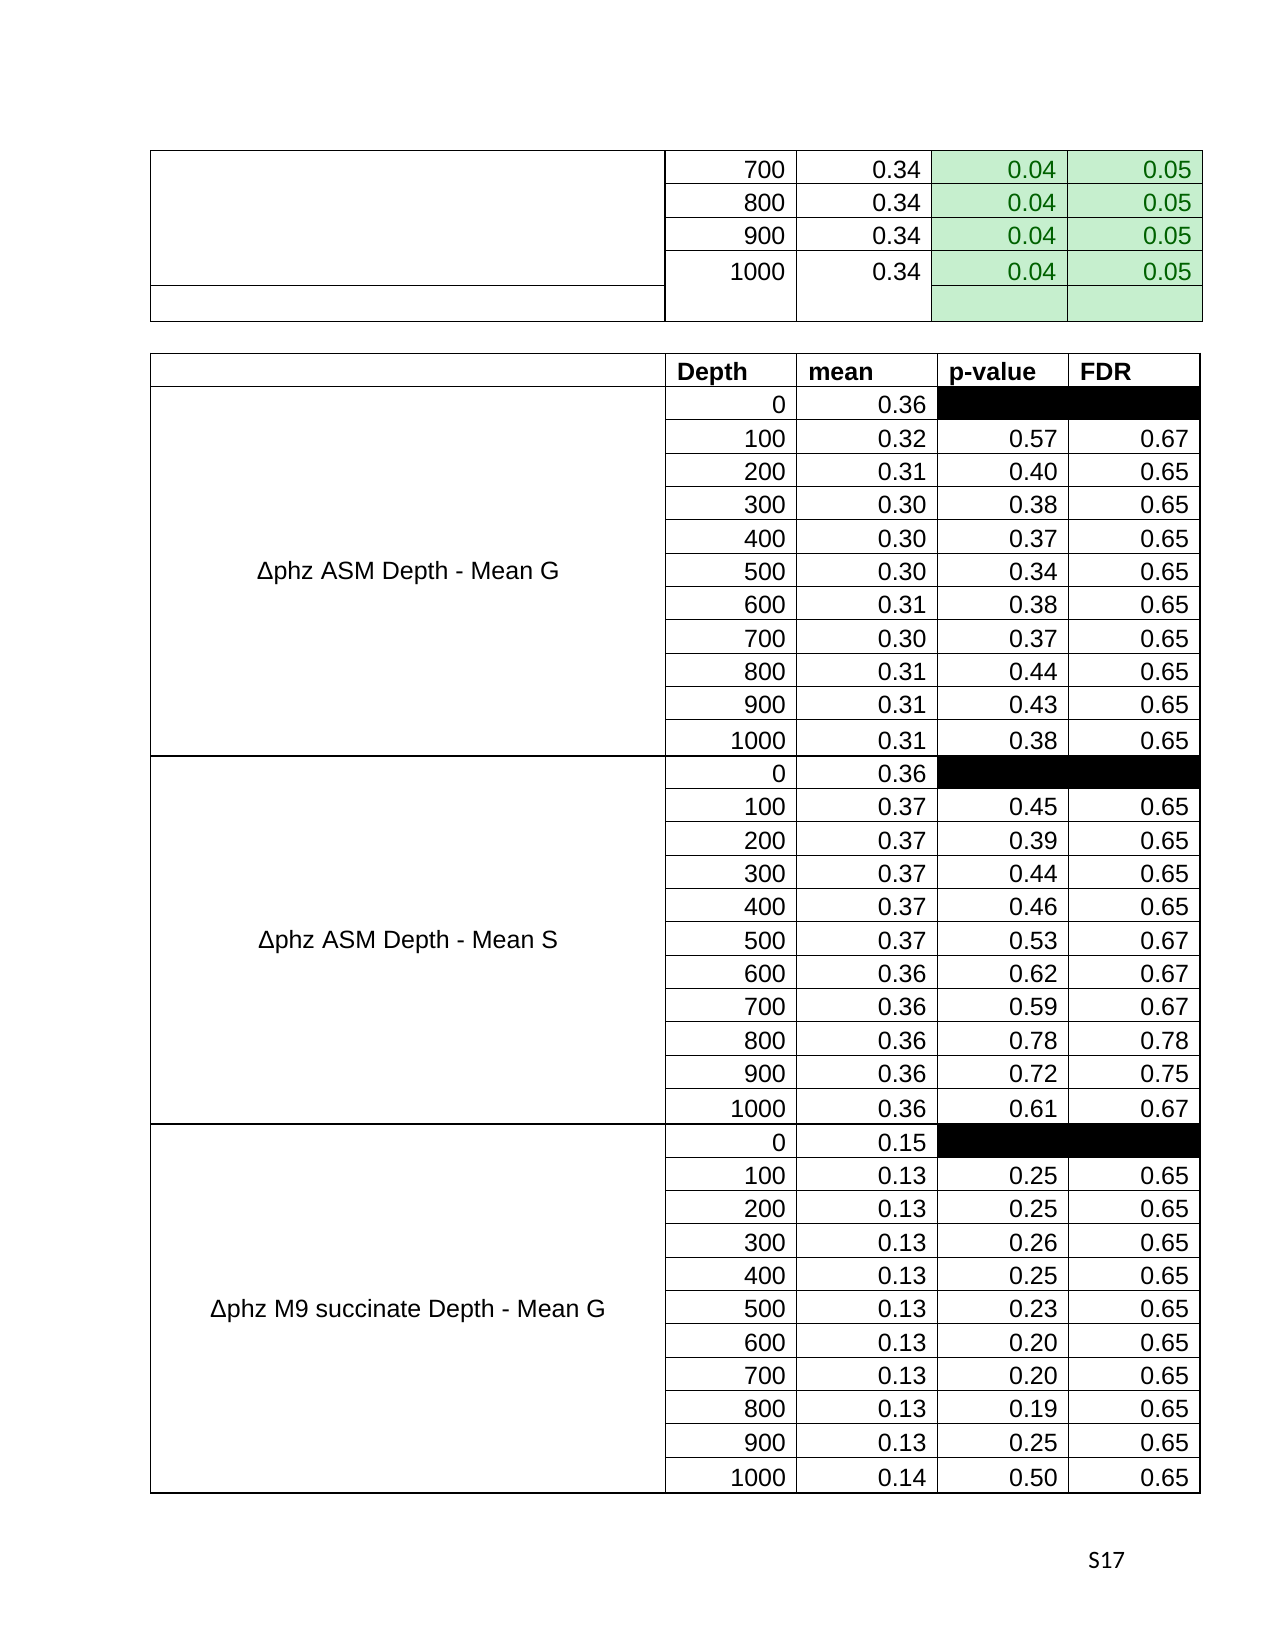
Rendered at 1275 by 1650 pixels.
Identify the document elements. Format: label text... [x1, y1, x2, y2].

table_cell 0.13 [797, 1424, 937, 1457]
table_cell 0.65 [1069, 822, 1199, 854]
table_cell 0.65 [1069, 654, 1199, 686]
table_cell 0.25 [938, 1191, 1068, 1223]
table_cell 0.65 [1069, 1191, 1199, 1223]
table_cell 0.30 [797, 620, 937, 652]
table_cell 200 [666, 1191, 796, 1223]
table_cell 0.65 [1069, 620, 1199, 652]
table_cell 0.67 [1069, 956, 1199, 988]
table_cell 0.36 [797, 956, 937, 988]
table_cell 900 [666, 1424, 796, 1457]
table_cell 0.13 [797, 1391, 937, 1423]
table_cell 0.44 [938, 654, 1068, 686]
table_cell 0.04 [932, 151, 1067, 183]
table_cell 0.67 [1069, 922, 1199, 954]
table_cell 700 [666, 620, 796, 652]
table_cell 200 [666, 454, 796, 486]
table_cell [932, 286, 1067, 321]
table_cell 0.30 [797, 487, 937, 519]
table_header Depth [666, 354, 796, 386]
table_header mean [797, 354, 937, 386]
table_cell 0.65 [1069, 454, 1199, 486]
table_cell 1000 [666, 251, 796, 285]
table_cell 0.13 [797, 1224, 937, 1257]
table_cell 0.67 [1069, 989, 1199, 1021]
table_cell 1000 [666, 720, 796, 754]
table_cell 0.65 [1069, 1358, 1199, 1390]
table_cell [938, 757, 1068, 788]
table_cell [666, 285, 796, 321]
table_cell 800 [666, 654, 796, 686]
table_cell 0.25 [938, 1258, 1068, 1290]
table_cell 1000 [666, 1089, 796, 1123]
table_cell 800 [666, 1022, 796, 1054]
table_cell 0.37 [797, 822, 937, 854]
table_cell 0.13 [797, 1291, 937, 1323]
table_cell 0.44 [938, 856, 1068, 888]
table_cell 0.37 [797, 856, 937, 888]
table_cell 0.32 [797, 420, 937, 452]
table_cell 0.37 [797, 922, 937, 954]
table_cell [1068, 286, 1202, 321]
table_cell 0.31 [797, 654, 937, 686]
table_cell [938, 1125, 1068, 1157]
table_cell 600 [666, 1324, 796, 1357]
table_cell 0.61 [938, 1089, 1068, 1123]
table_cell 0 [666, 1125, 796, 1157]
table_cell 0.25 [938, 1158, 1068, 1190]
table_cell 0.65 [1069, 1391, 1199, 1423]
table_cell 0.36 [797, 387, 937, 419]
table_cell 0.46 [938, 889, 1068, 921]
table_cell 0.65 [1069, 1424, 1199, 1457]
table_cell 0.40 [938, 454, 1068, 486]
table_cell 400 [666, 889, 796, 921]
table_cell 0.23 [938, 1291, 1068, 1323]
table_cell 0.65 [1069, 1258, 1199, 1290]
table_header p-value [938, 354, 1068, 386]
table_cell 900 [666, 1056, 796, 1088]
table_cell Δphz ASM Depth - Mean S [151, 757, 665, 1123]
table_cell 0.14 [797, 1458, 937, 1492]
table_cell 0.43 [938, 687, 1068, 719]
table_cell [1069, 387, 1199, 419]
table_cell 0.72 [938, 1056, 1068, 1088]
table_cell 0.31 [797, 454, 937, 486]
table_cell 0.65 [1069, 1291, 1199, 1323]
table_cell 0.36 [797, 1056, 937, 1088]
table_cell 0.65 [1069, 1224, 1199, 1257]
table_cell 300 [666, 487, 796, 519]
table_cell 0.65 [1069, 889, 1199, 921]
table_cell 0.39 [938, 822, 1068, 854]
table_cell 0.37 [797, 889, 937, 921]
table_cell [797, 285, 931, 321]
table_cell 0.05 [1068, 251, 1202, 285]
table_cell 800 [666, 1391, 796, 1423]
table_cell 300 [666, 856, 796, 888]
table_cell 1000 [666, 1458, 796, 1492]
table_cell 0 [666, 387, 796, 419]
table_cell [1069, 1125, 1199, 1157]
table_cell 300 [666, 1224, 796, 1257]
table_cell 700 [666, 151, 796, 183]
table_cell 700 [666, 1358, 796, 1390]
table_cell 0.13 [797, 1258, 937, 1290]
table_cell 0.04 [932, 218, 1067, 250]
table_cell 0.65 [1069, 720, 1199, 754]
table_cell 800 [666, 184, 796, 217]
table_cell 0.20 [938, 1358, 1068, 1390]
table_cell 700 [666, 989, 796, 1021]
table_cell 100 [666, 1158, 796, 1190]
table_cell 0.25 [938, 1424, 1068, 1457]
table_cell 0.67 [1069, 1089, 1199, 1123]
table_cell 0.65 [1069, 487, 1199, 519]
table_cell 0.13 [797, 1191, 937, 1223]
table_cell 0.04 [932, 251, 1067, 285]
table_cell 500 [666, 1291, 796, 1323]
table_cell 100 [666, 420, 796, 452]
table_cell 0.57 [938, 420, 1068, 452]
table_cell 0.34 [797, 218, 931, 250]
table_cell 0 [666, 757, 796, 788]
table_cell 0.65 [1069, 587, 1199, 619]
table_cell 0.38 [938, 720, 1068, 754]
table_cell 0.04 [932, 184, 1067, 217]
table_cell 0.65 [1069, 789, 1199, 821]
table_cell 400 [666, 1258, 796, 1290]
table_cell 0.62 [938, 956, 1068, 988]
table_cell 0.34 [938, 554, 1068, 586]
table_cell 0.36 [797, 1022, 937, 1054]
table_cell 0.50 [938, 1458, 1068, 1492]
table_cell 600 [666, 587, 796, 619]
table_cell [1069, 757, 1199, 788]
table_cell 0.36 [797, 989, 937, 1021]
table_cell 0.31 [797, 687, 937, 719]
table_cell 0.65 [1069, 856, 1199, 888]
table_cell 0.20 [938, 1324, 1068, 1357]
table_cell 0.05 [1068, 218, 1202, 250]
table_cell 0.13 [797, 1158, 937, 1190]
table_cell 0.34 [797, 184, 931, 217]
table_cell 0.34 [797, 251, 931, 285]
table_cell 0.36 [797, 757, 937, 788]
table_cell 0.78 [938, 1022, 1068, 1054]
table_cell 0.37 [797, 789, 937, 821]
table_cell 0.65 [1069, 554, 1199, 586]
table_cell 600 [666, 956, 796, 988]
table_cell 0.78 [1069, 1022, 1199, 1054]
table_cell Δphz M9 succinate Depth - Mean G [151, 1125, 665, 1492]
table_cell - [938, 387, 1068, 419]
table_cell 0.65 [1069, 1458, 1199, 1492]
table_cell 400 [666, 520, 796, 552]
table_cell 0.67 [1069, 420, 1199, 452]
table_cell 200 [666, 822, 796, 854]
table_cell 0.19 [938, 1391, 1068, 1423]
table_cell 0.15 [797, 1125, 937, 1157]
table_cell 0.65 [1069, 1158, 1199, 1190]
table_cell 0.36 [797, 1089, 937, 1123]
table_cell 0.37 [938, 620, 1068, 652]
table_cell 100 [666, 789, 796, 821]
table_cell 0.53 [938, 922, 1068, 954]
table_cell 900 [666, 218, 796, 250]
table_cell 0.31 [797, 720, 937, 754]
table_cell 0.13 [797, 1358, 937, 1390]
table_cell 0.13 [797, 1324, 937, 1357]
table_cell 0.26 [938, 1224, 1068, 1257]
table_cell 500 [666, 554, 796, 586]
table_cell 500 [666, 922, 796, 954]
table_cell 0.05 [1068, 151, 1202, 183]
table_cell 0.38 [938, 487, 1068, 519]
table_header FDR [1069, 354, 1199, 386]
table_cell 0.65 [1069, 687, 1199, 719]
table_cell 0.65 [1069, 520, 1199, 552]
table_cell 0.75 [1069, 1056, 1199, 1088]
table_cell 0.45 [938, 789, 1068, 821]
table_cell 0.30 [797, 554, 937, 586]
table_cell 0.59 [938, 989, 1068, 1021]
table_cell 900 [666, 687, 796, 719]
table_cell 0.37 [938, 520, 1068, 552]
table_cell 0.38 [938, 587, 1068, 619]
table_cell 0.30 [797, 520, 937, 552]
table_cell 0.31 [797, 587, 937, 619]
table_cell 0.34 [797, 151, 931, 183]
table_cell Δphz ASM Depth - Mean G [151, 387, 665, 754]
table_header [151, 354, 665, 386]
table_cell 0.65 [1069, 1324, 1199, 1357]
table_cell [151, 286, 664, 321]
table_cell 0.05 [1068, 184, 1202, 217]
